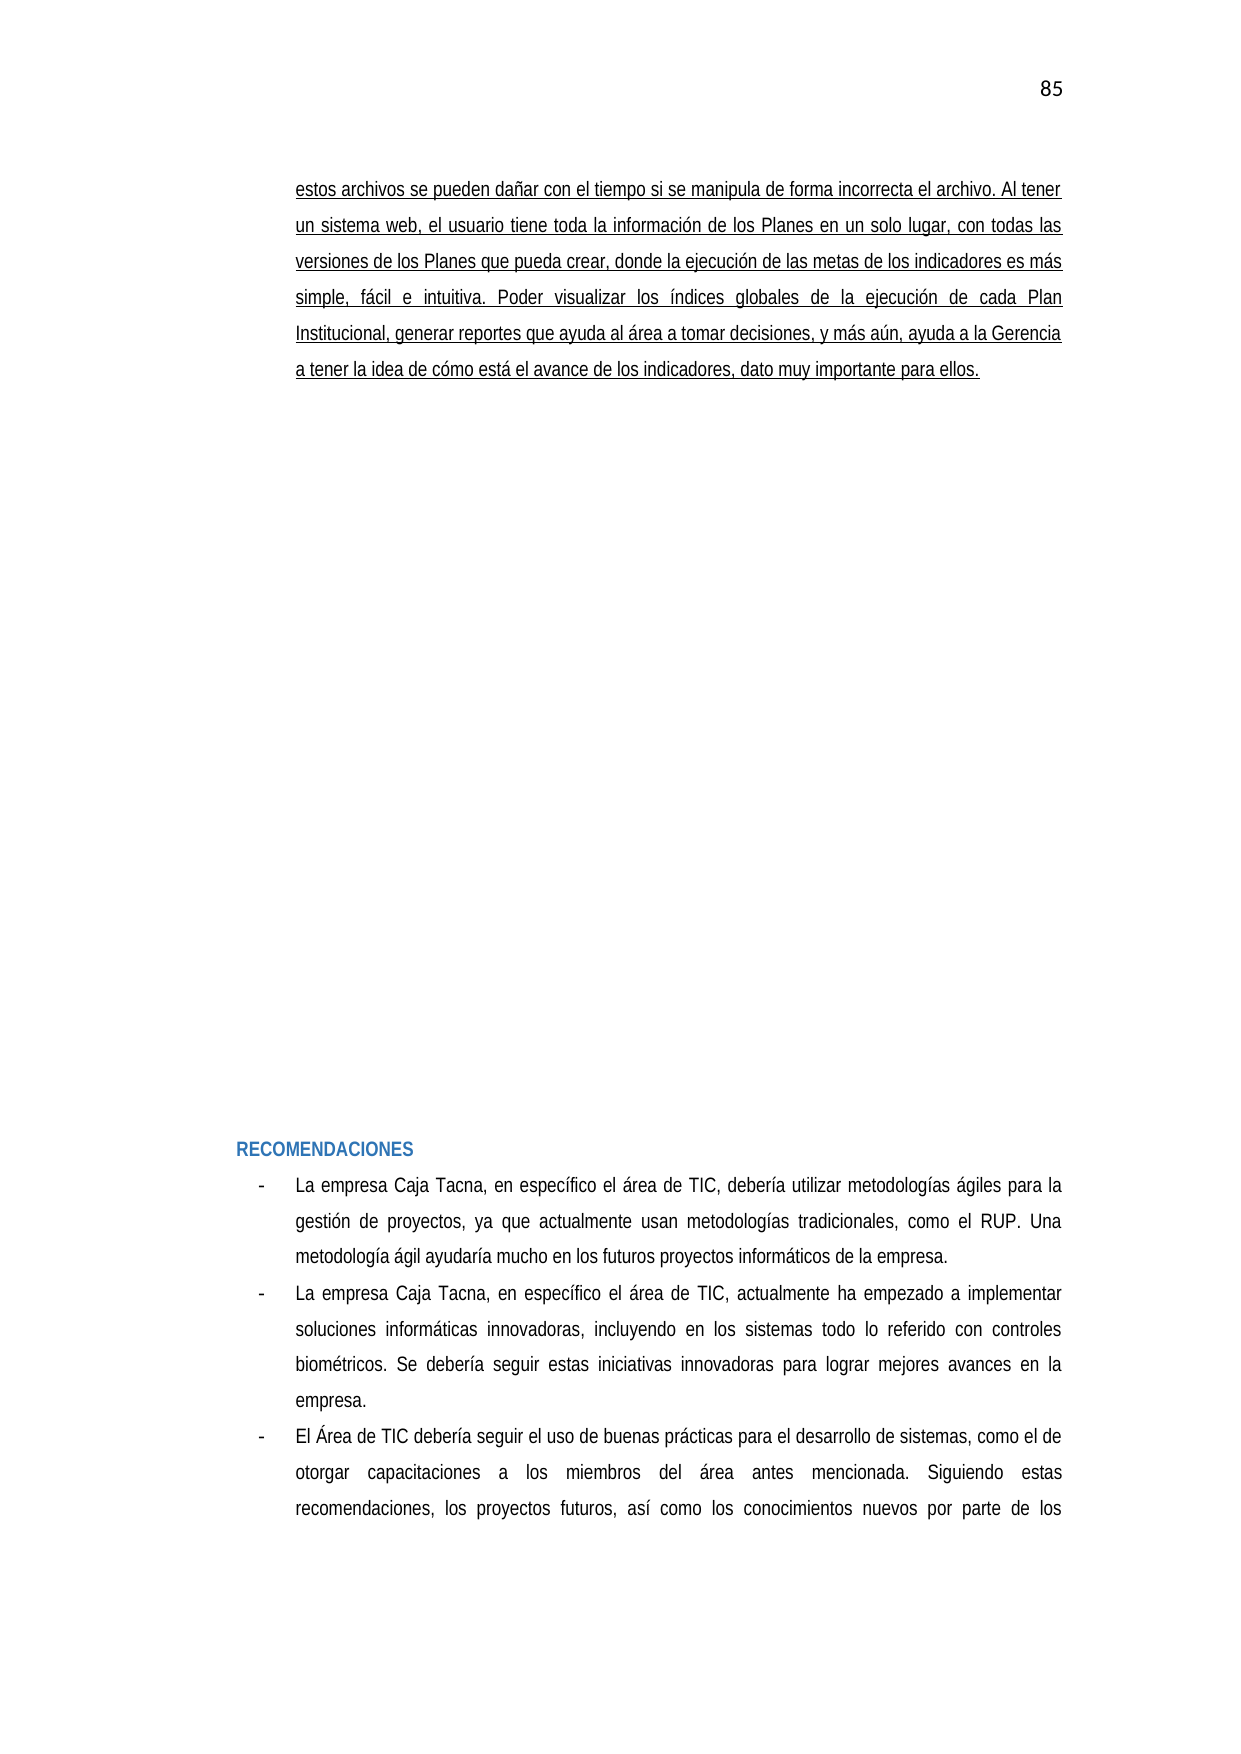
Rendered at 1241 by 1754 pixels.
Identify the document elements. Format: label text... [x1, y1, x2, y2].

list La empresa Caja Tacna, en específico el área de TIC, debería utilizar metodologías ágiles para la gestión de proyectos, ya que actualmente usan metodologías tradicionales, como el RUP. Una metodología ágil ayudaría mucho en los futuros proyectos informáticos de la empresa. [258, 1172, 1063, 1268]
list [258, 177, 1063, 381]
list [258, 1424, 1063, 1520]
list La empresa Caja Tacna, en específico el área de TIC, actualmente ha empezado a implementar soluciones informáticas innovadoras, incluyendo en los sistemas todo lo referido con controles biométricos. Se debería seguir estas iniciativas innovadoras para lograr mejores avances en la empresa. [258, 1280, 1063, 1412]
text RECOMENDACIONES [236, 1137, 1063, 1161]
